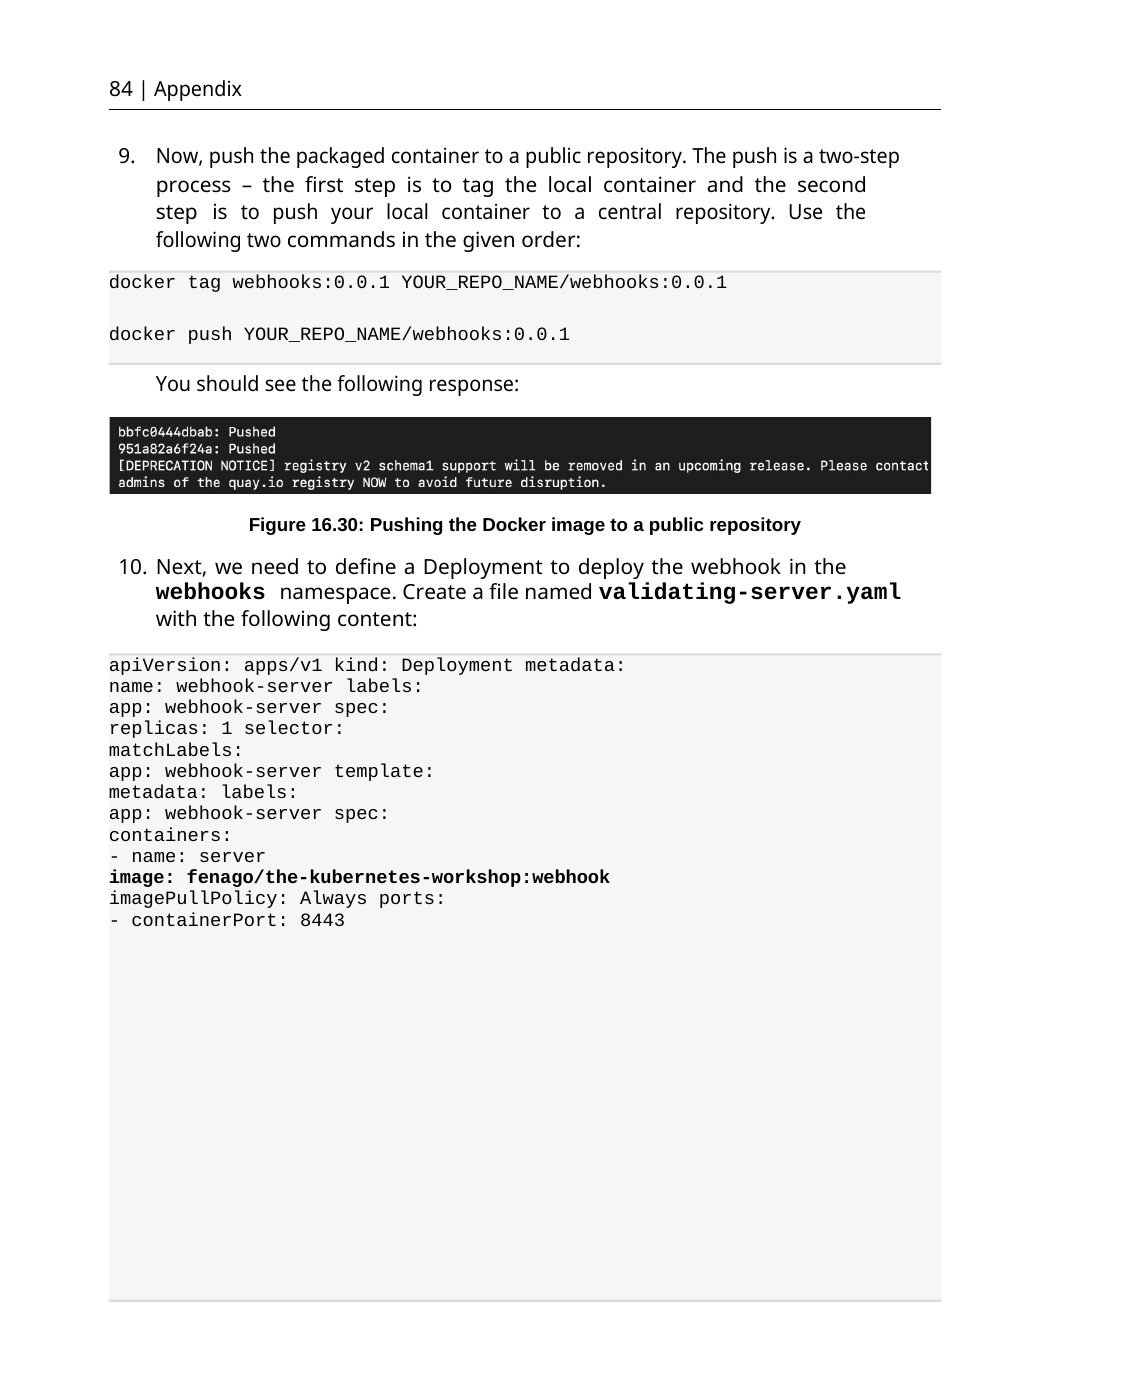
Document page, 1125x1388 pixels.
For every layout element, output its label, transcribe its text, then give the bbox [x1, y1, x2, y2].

text process – the first step is to tag the local container and the second step is to push your local container to a central repository. Use the following two commands in the given order: [156, 170, 868, 254]
list Next, we need to define a Deployment to deploy the webhook in the webhooks namespace. Create a file named validating-server.yaml with the following content: [118, 554, 933, 632]
text You should see the following response: [156, 257, 1029, 397]
list Now, push the packaged container to a public repository. The push is a two-step [118, 138, 1029, 170]
picture [109, 417, 932, 494]
text Figure 16.30: Pushing the Docker image to a public repository [248, 431, 1029, 535]
